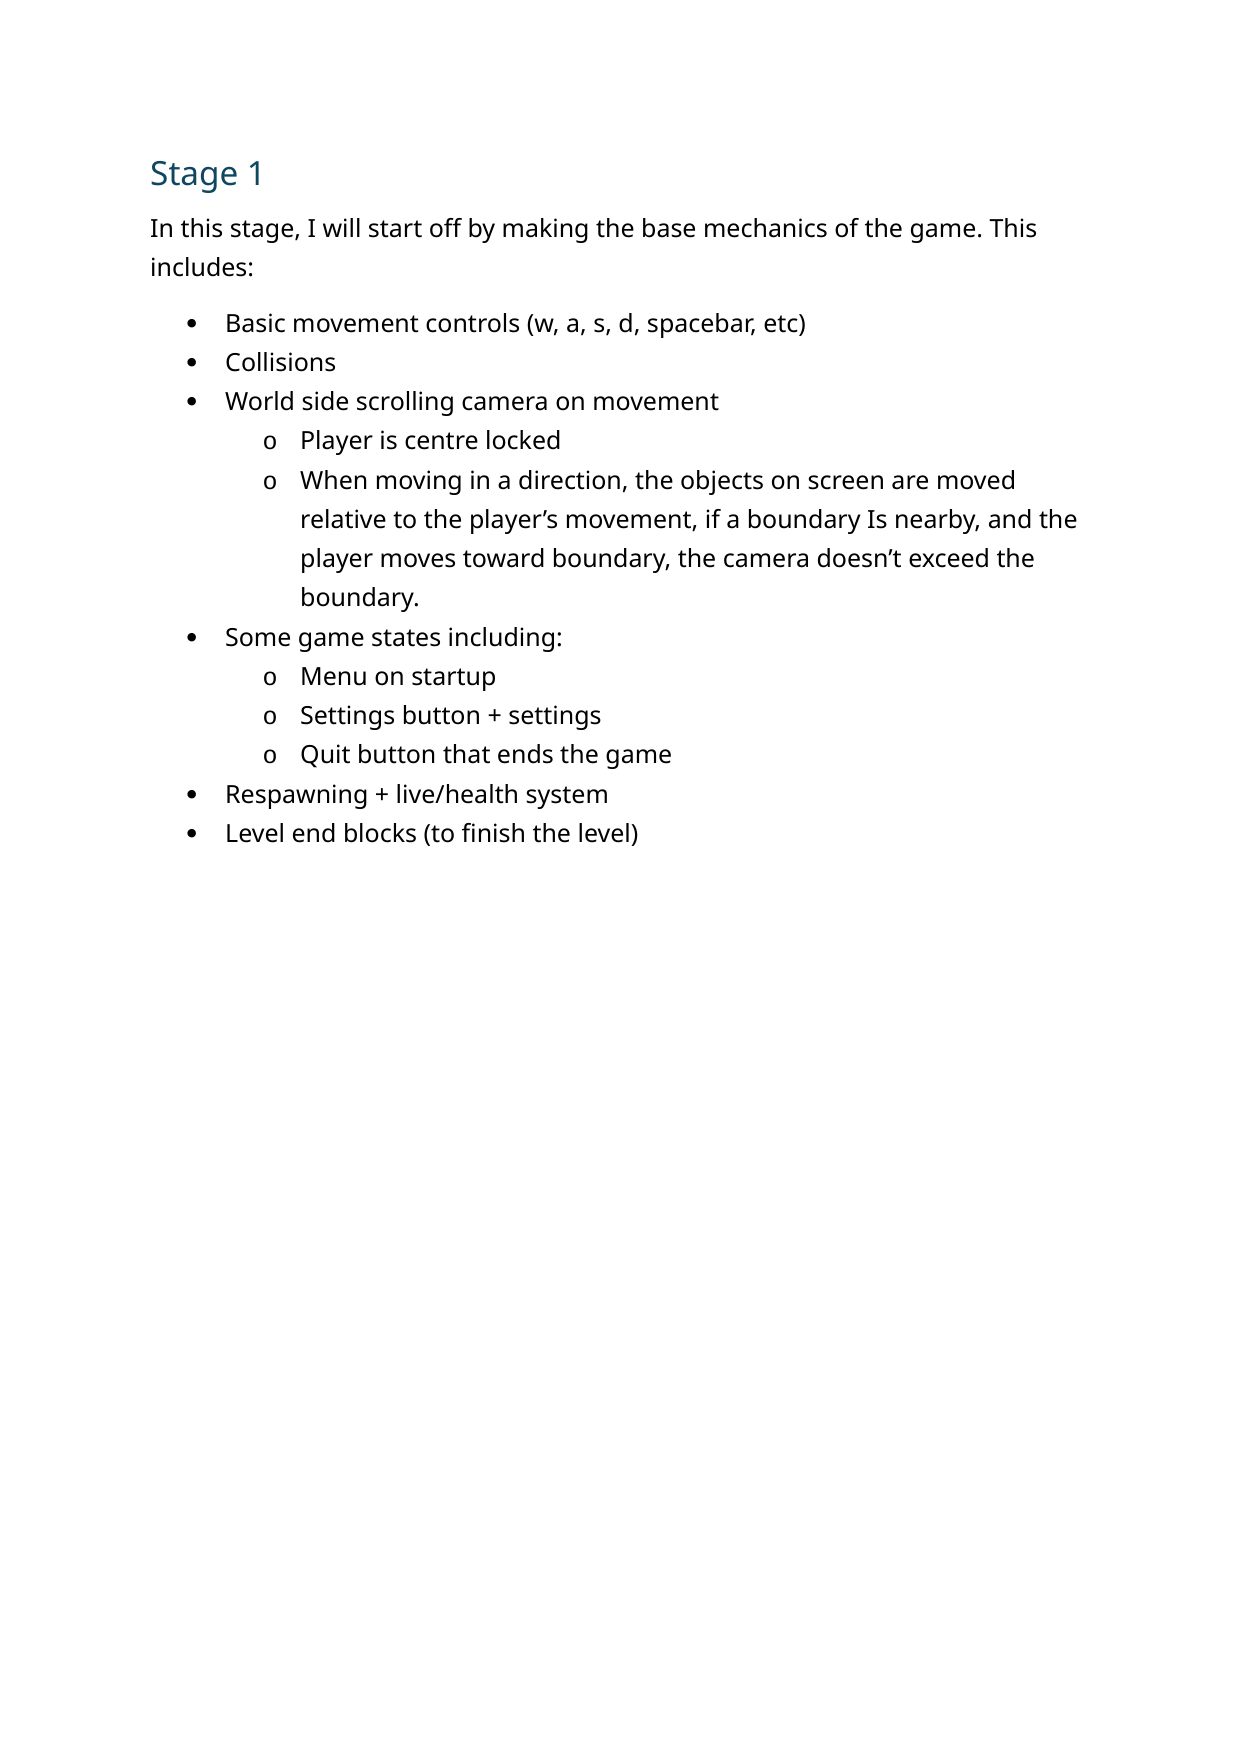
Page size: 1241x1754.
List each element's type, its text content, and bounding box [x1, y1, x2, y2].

list Basic movement controls (w, a, s, d, spacebar, etc) [187, 306, 1090, 339]
list Player is centre locked [262, 423, 1090, 457]
list Collisions [187, 345, 1090, 379]
list Level end blocks (to finish the level) [187, 816, 1090, 850]
list Settings button + settings [262, 698, 1090, 732]
list Respawning + live/health system [187, 777, 1090, 811]
list World side scrolling camera on movement [187, 384, 1090, 418]
list When moving in a direction, the objects on screen are moved relative to the player’s movement, if a boundary Is nearby, and the player moves toward boundary, the camera doesn’t exceed the boundary. [262, 462, 1090, 614]
text In this stage, I will start off by making the base mechanics of the game. This includes: [150, 211, 1090, 284]
list Menu on startup [262, 658, 1090, 693]
list Quit button that ends the game [262, 737, 1090, 771]
list Some game states including: [187, 619, 1090, 653]
subtitle Stage 1 [150, 150, 1090, 195]
